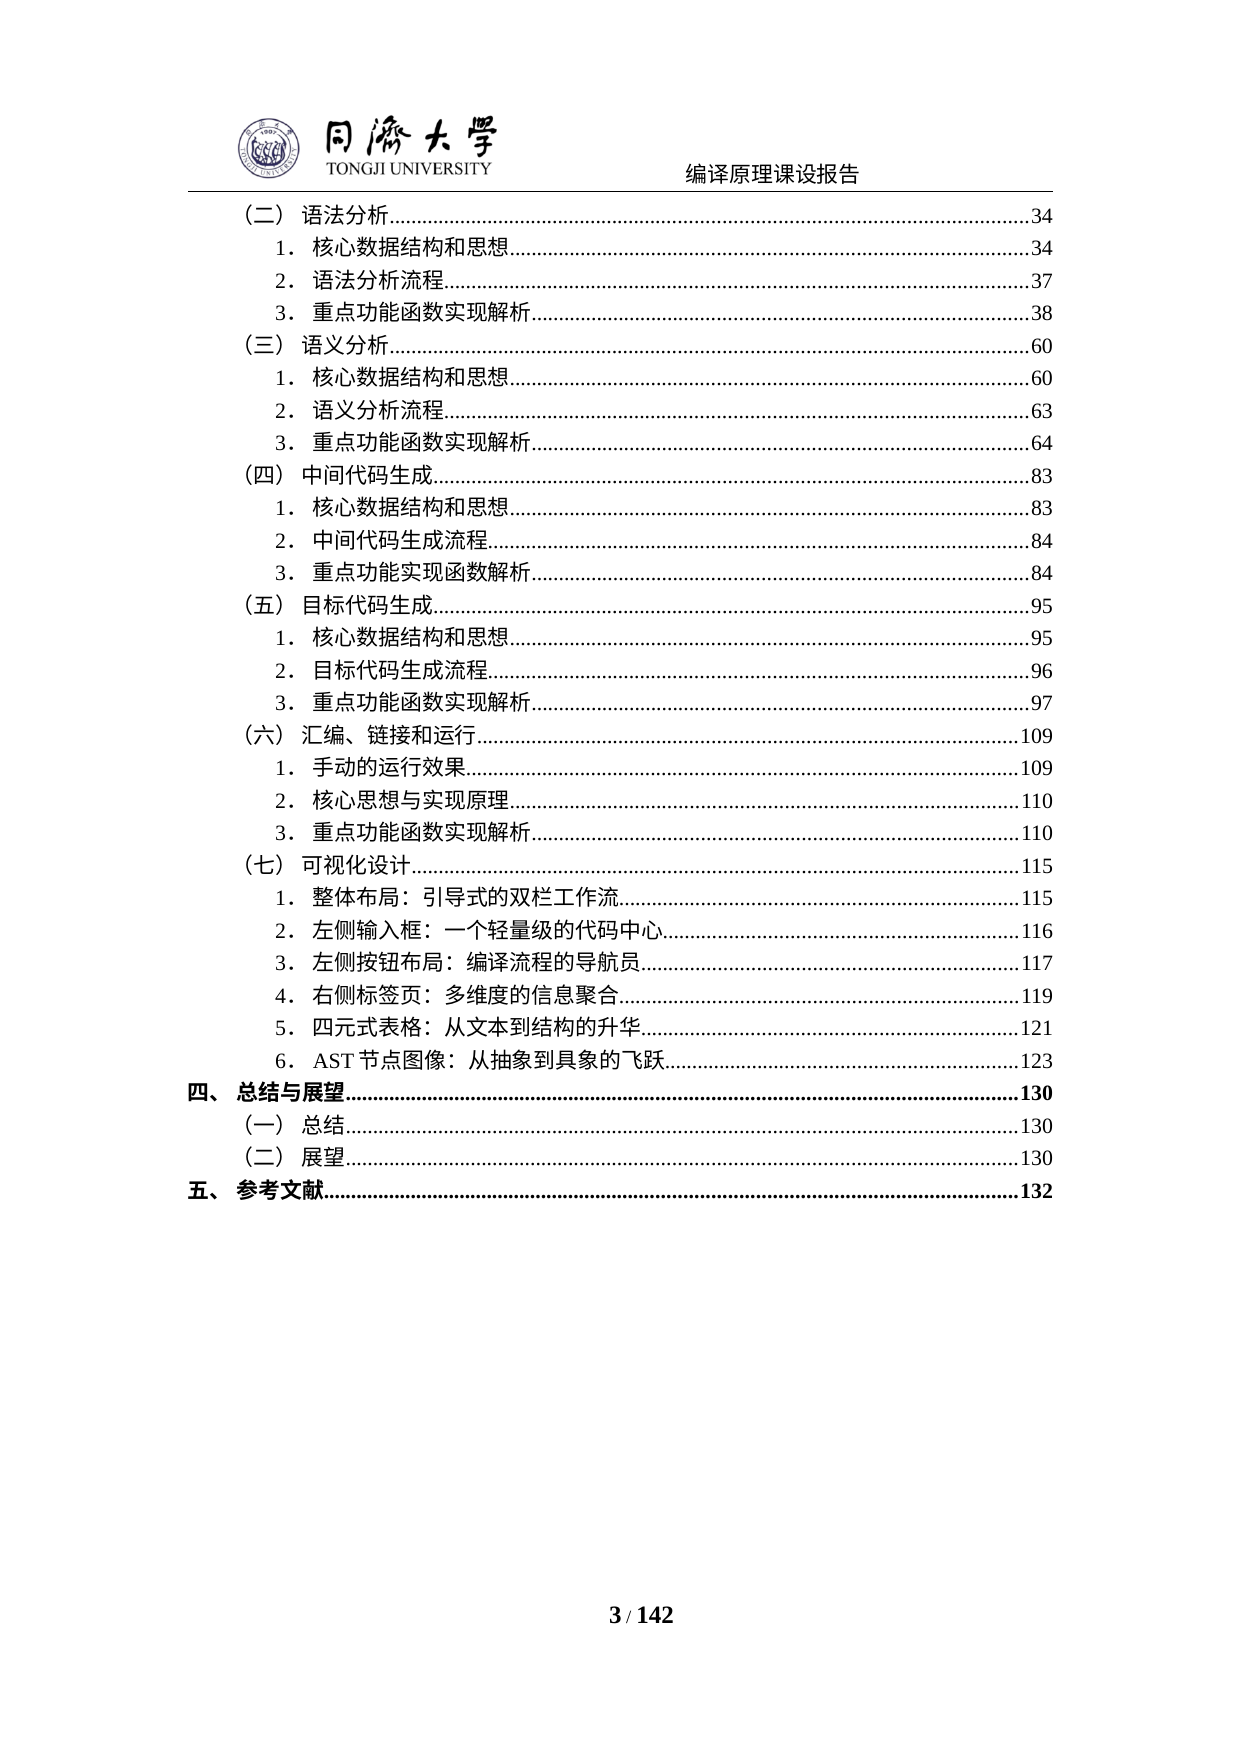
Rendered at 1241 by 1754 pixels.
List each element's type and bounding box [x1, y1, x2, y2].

picture [231, 110, 503, 183]
